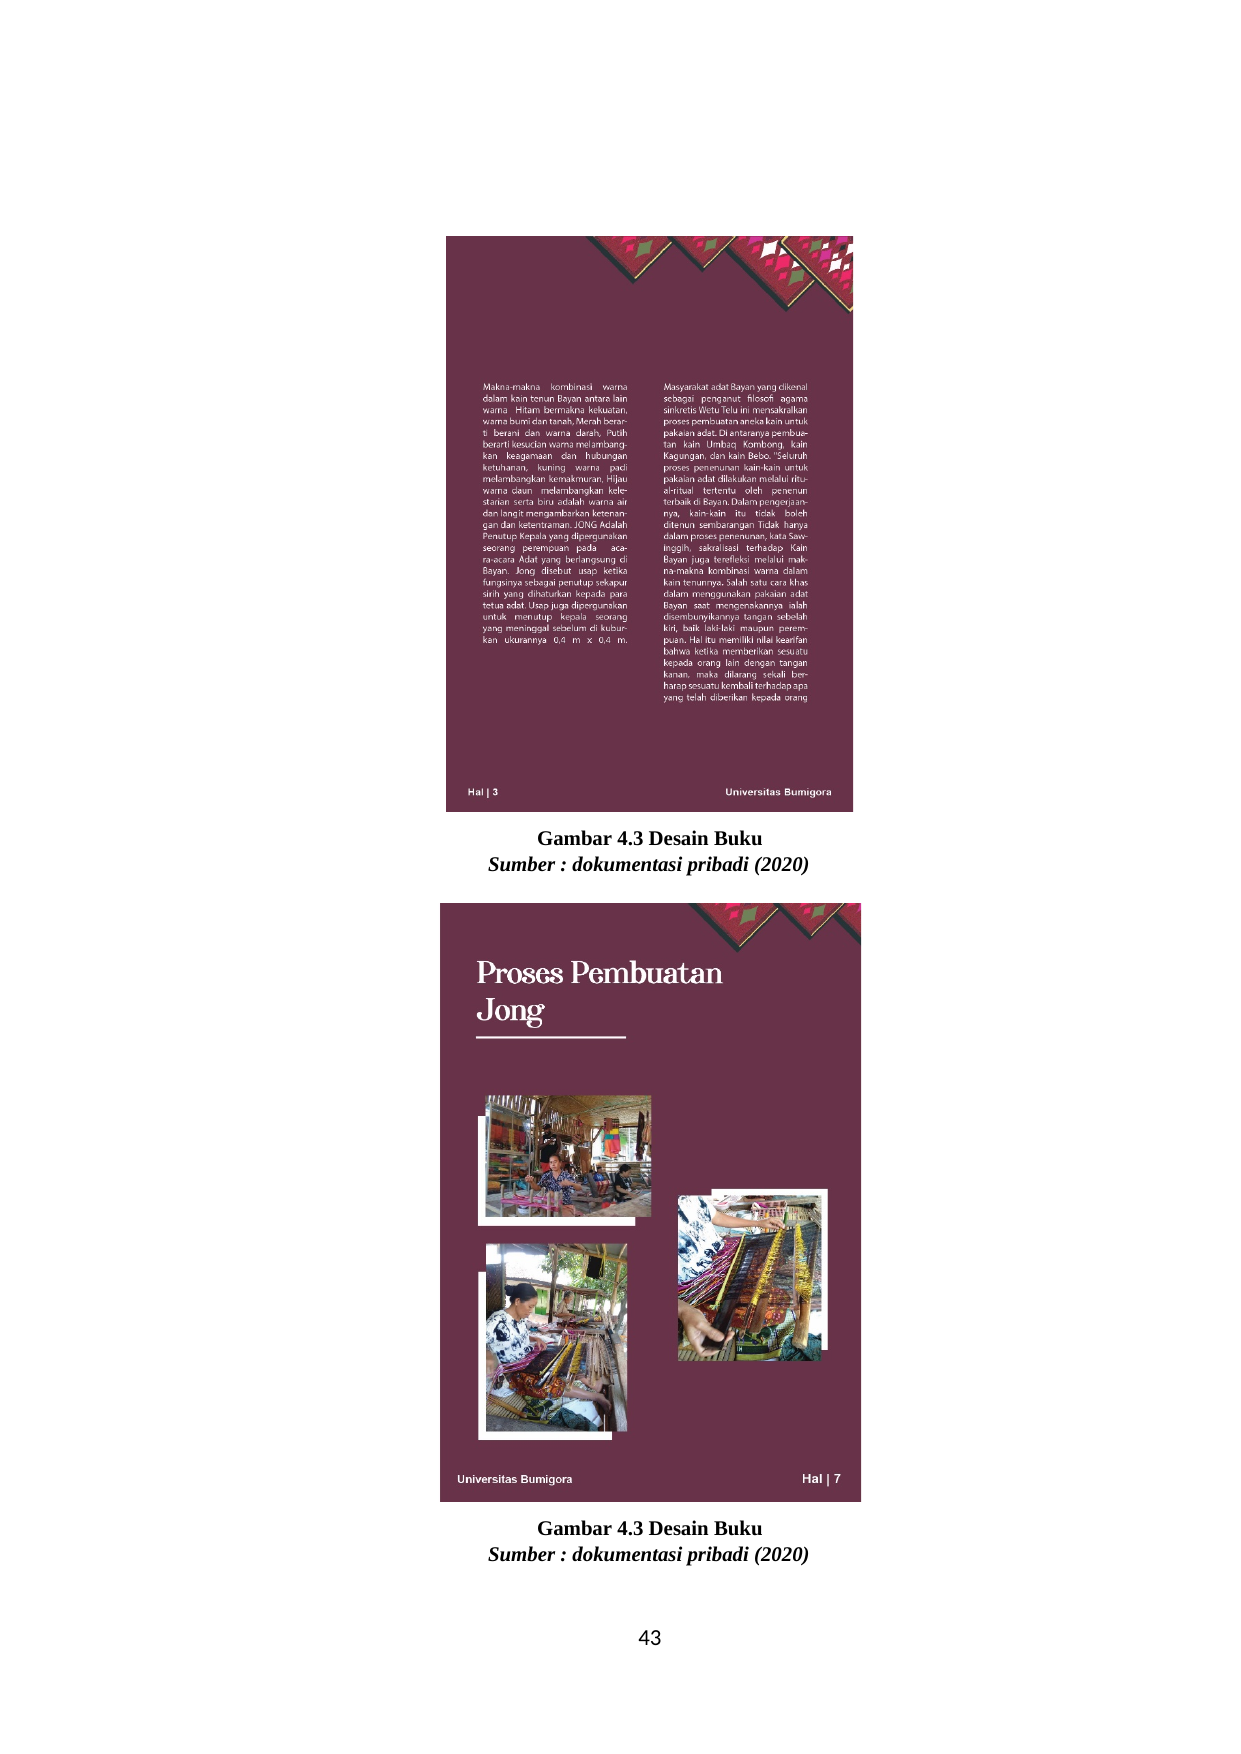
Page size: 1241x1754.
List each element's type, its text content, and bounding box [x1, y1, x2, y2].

picture [438, 903, 862, 1502]
text Gambar 4.3 Desain Buku Sumber : dokumentasi pribadi (2020) [236, 826, 1063, 876]
picture [446, 236, 854, 812]
text Gambar 4.3 Desain Buku Sumber : dokumentasi pribadi (2020) [236, 1516, 1063, 1566]
